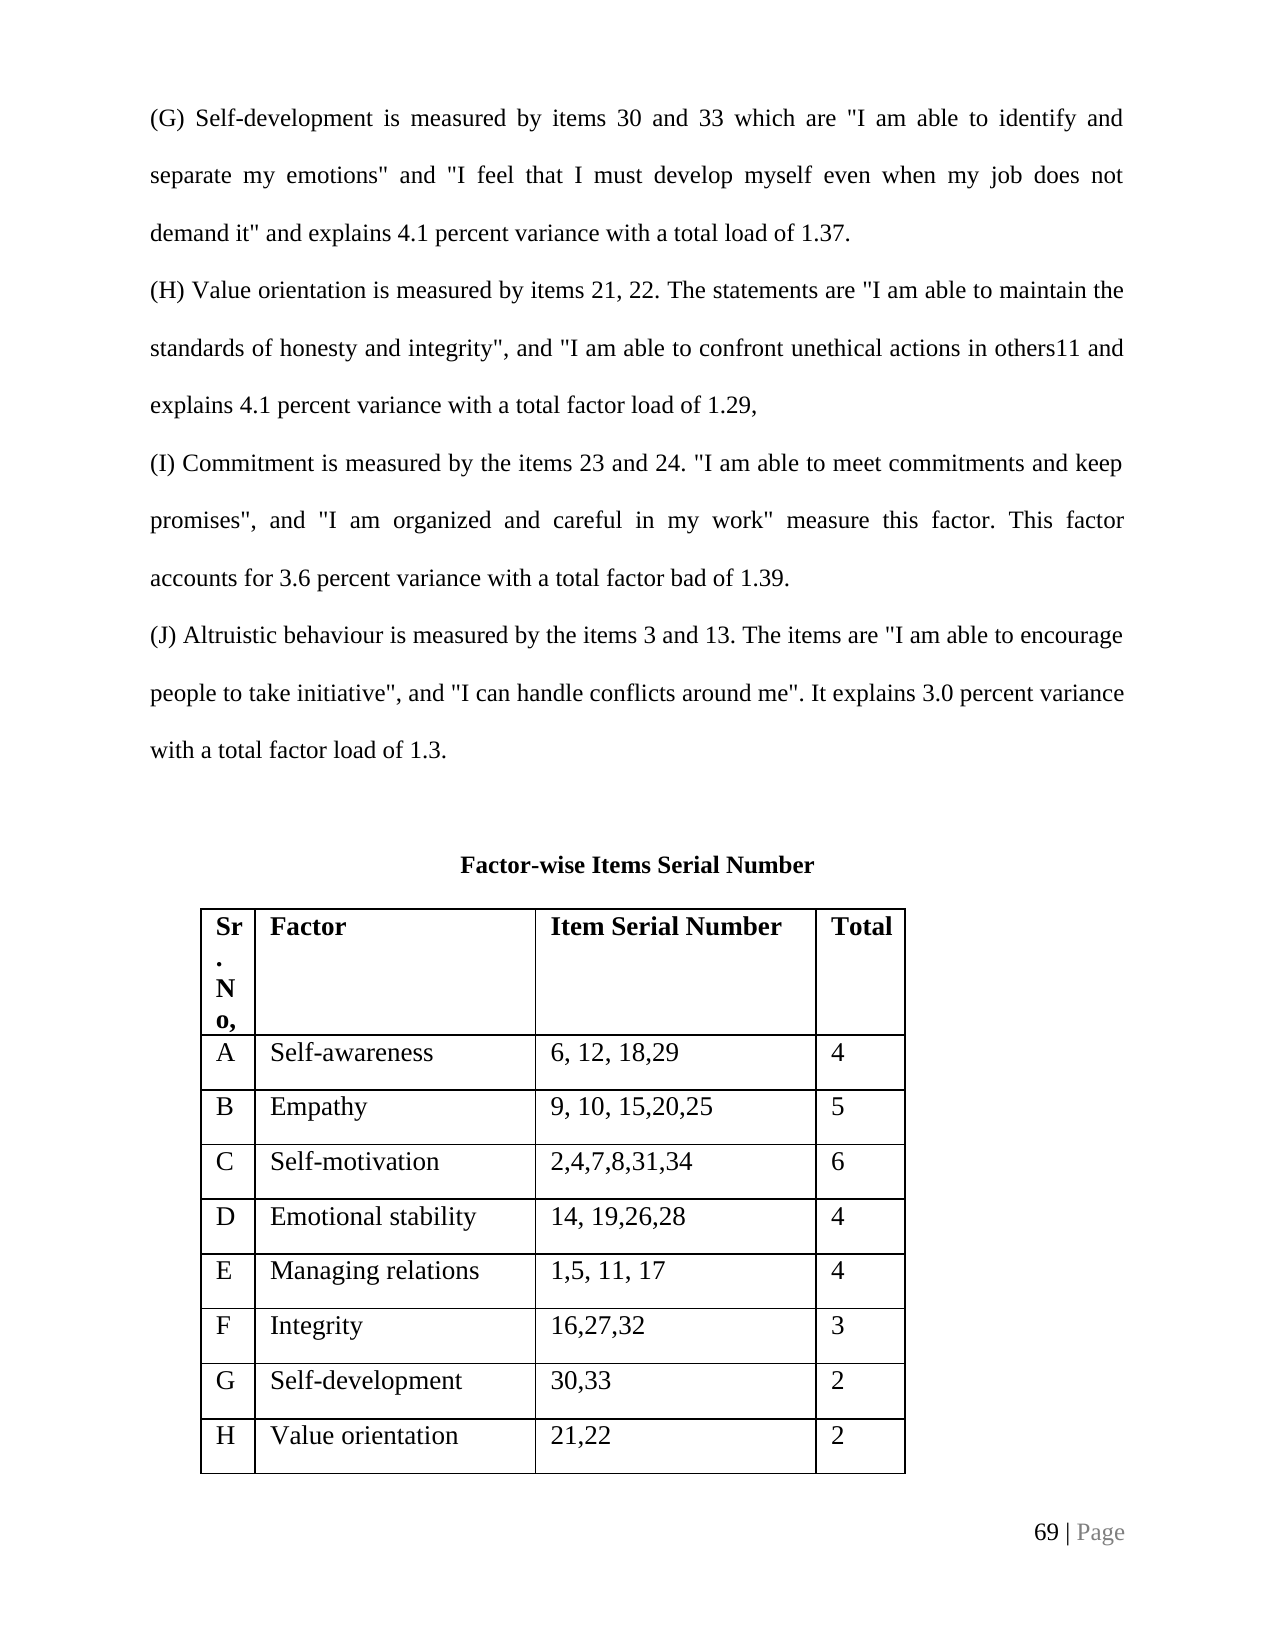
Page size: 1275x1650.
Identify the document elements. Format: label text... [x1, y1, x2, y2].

table_cell G [202, 1364, 254, 1418]
table_header Total [817, 910, 904, 1034]
table_cell Self-motivation [256, 1145, 535, 1198]
table_cell 2,4,7,8,31,34 [536, 1145, 815, 1198]
table_header Factor [256, 910, 535, 1034]
table_cell 6, 12, 18,29 [536, 1036, 815, 1089]
table_cell 2 [817, 1364, 904, 1418]
table_cell 30,33 [536, 1364, 815, 1418]
table_cell Self-awareness [256, 1036, 535, 1089]
table_cell 3 [817, 1309, 904, 1362]
table_cell 9, 10, 15,20,25 [536, 1091, 815, 1144]
table_cell 21,22 [536, 1420, 815, 1473]
table_cell Managing relations [256, 1255, 535, 1308]
text (J) Altruistic behaviour is measured by the items 3 and 13. The items are "I am able to encourage people to take initiative", and "I can handle conflicts around me". It explains 3.0 percent variance with a total factor load of 1.3. [150, 621, 1125, 764]
table_header Sr. No, [202, 910, 254, 1034]
text (G) Self-development is measured by items 30 and 33 which are "I am able to identify and separate my emotions" and "I feel that I must develop myself even when my job does not demand it" and explains 4.1 percent variance with a total load of 1.37. [150, 103, 1125, 247]
table_cell Self-development [256, 1364, 535, 1418]
table_cell 5 [817, 1091, 904, 1144]
table_cell C [202, 1145, 254, 1198]
table_cell 2 [817, 1420, 904, 1473]
table_header Item Serial Number [536, 910, 815, 1034]
table_cell Empathy [256, 1091, 535, 1144]
text (H) Value orientation is measured by items 21, 22. The statements are "I am able to maintain the standards of honesty and integrity", and "I am able to confront unethical actions in others11 and explains 4.1 percent variance with a total factor load of 1.29, [150, 276, 1125, 419]
table_cell E [202, 1255, 254, 1308]
table_cell Integrity [256, 1309, 535, 1362]
table_cell 6 [817, 1145, 904, 1198]
table_cell 1,5, 11, 17 [536, 1255, 815, 1308]
table_cell 4 [817, 1255, 904, 1308]
table_cell D [202, 1200, 254, 1253]
table_cell F [202, 1309, 254, 1362]
table_cell 16,27,32 [536, 1309, 815, 1362]
table_cell Emotional stability [256, 1200, 535, 1253]
text Factor-wise Items Serial Number [150, 851, 1125, 879]
table_cell H [202, 1420, 254, 1473]
table_cell A [202, 1036, 254, 1089]
table_cell Value orientation [256, 1420, 535, 1473]
table_cell 14, 19,26,28 [536, 1200, 815, 1253]
text (I) Commitment is measured by the items 23 and 24. "I am able to meet commitments and keep promises", and "I am organized and careful in my work" measure this factor. This factor accounts for 3.6 percent variance with a total factor bad of 1.39. [150, 448, 1125, 592]
table_cell 4 [817, 1036, 904, 1089]
table_cell 4 [817, 1200, 904, 1253]
table_cell B [202, 1091, 254, 1144]
